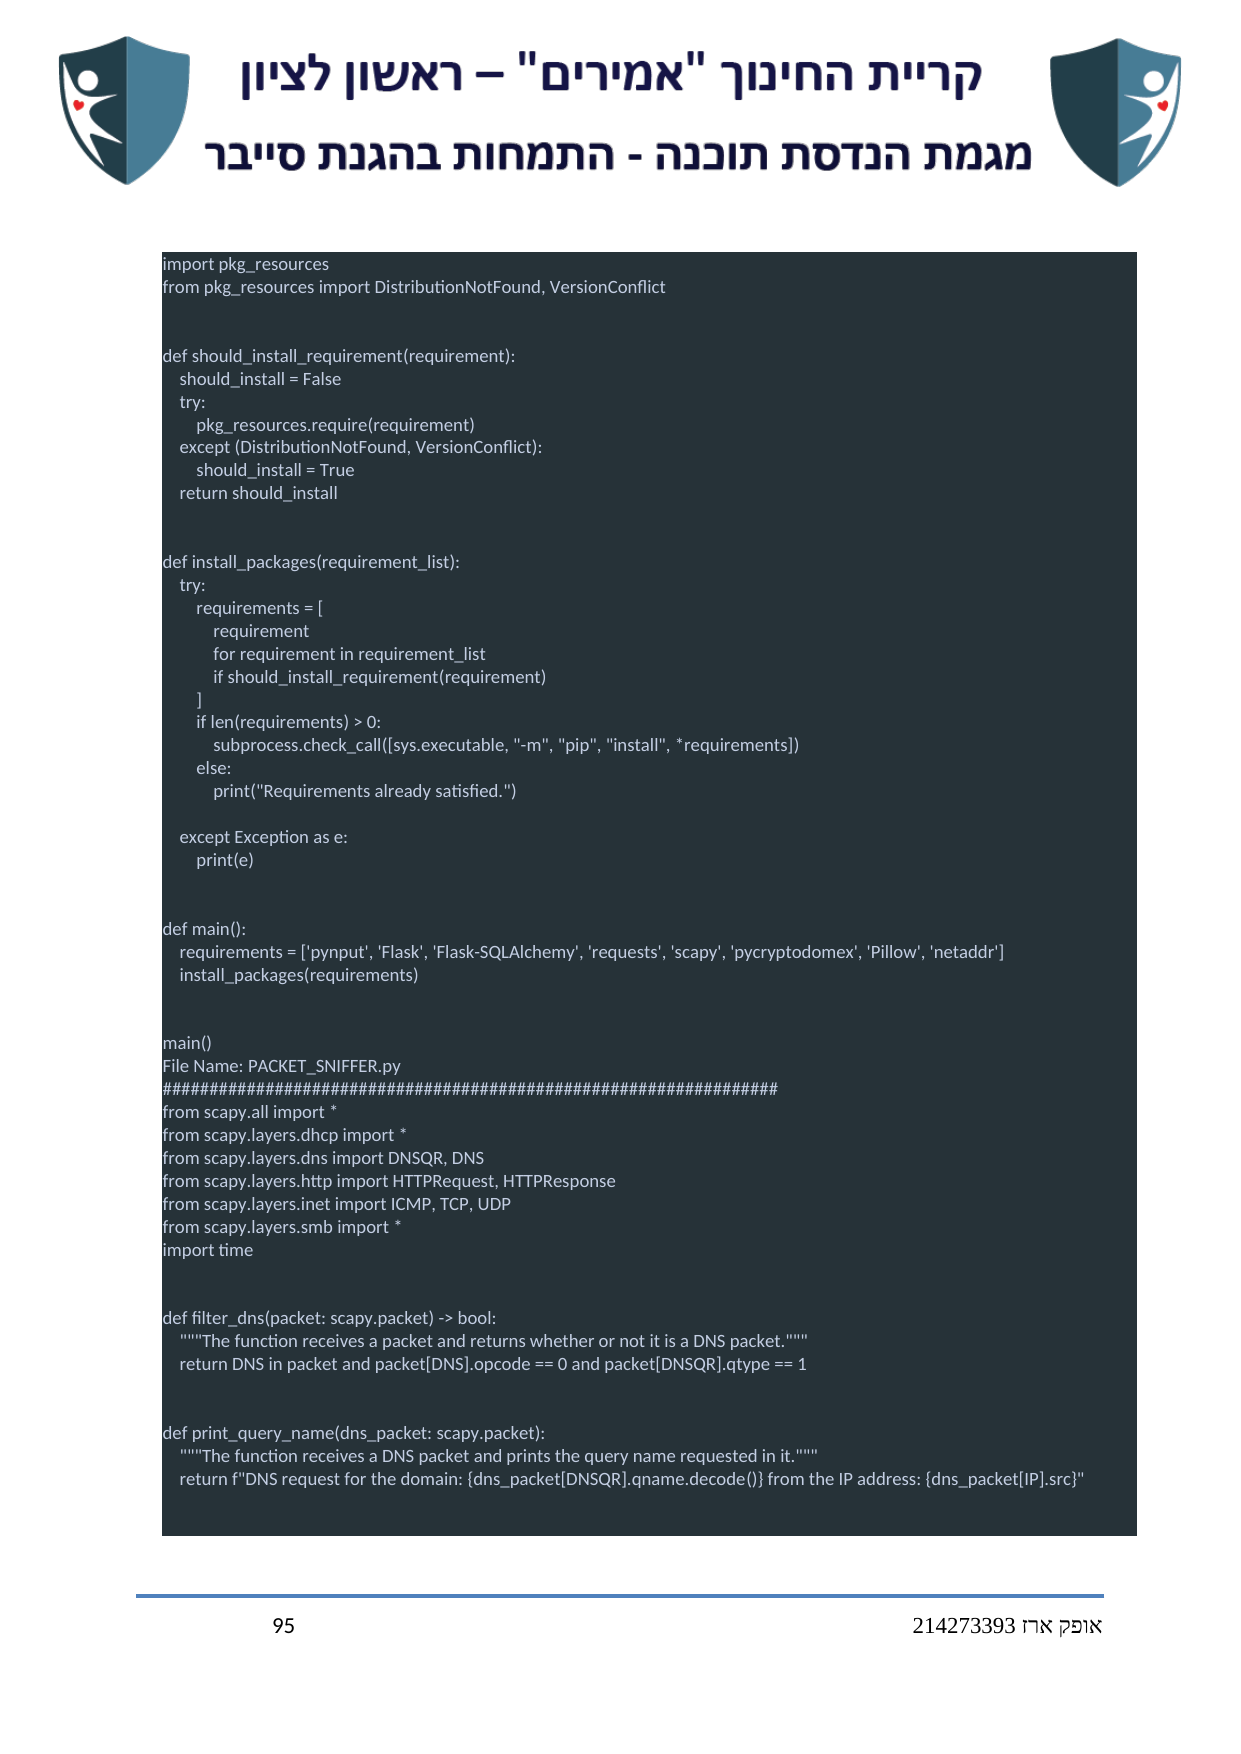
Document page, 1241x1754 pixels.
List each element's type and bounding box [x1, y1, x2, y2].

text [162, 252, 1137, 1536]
picture [58, 36, 1182, 188]
